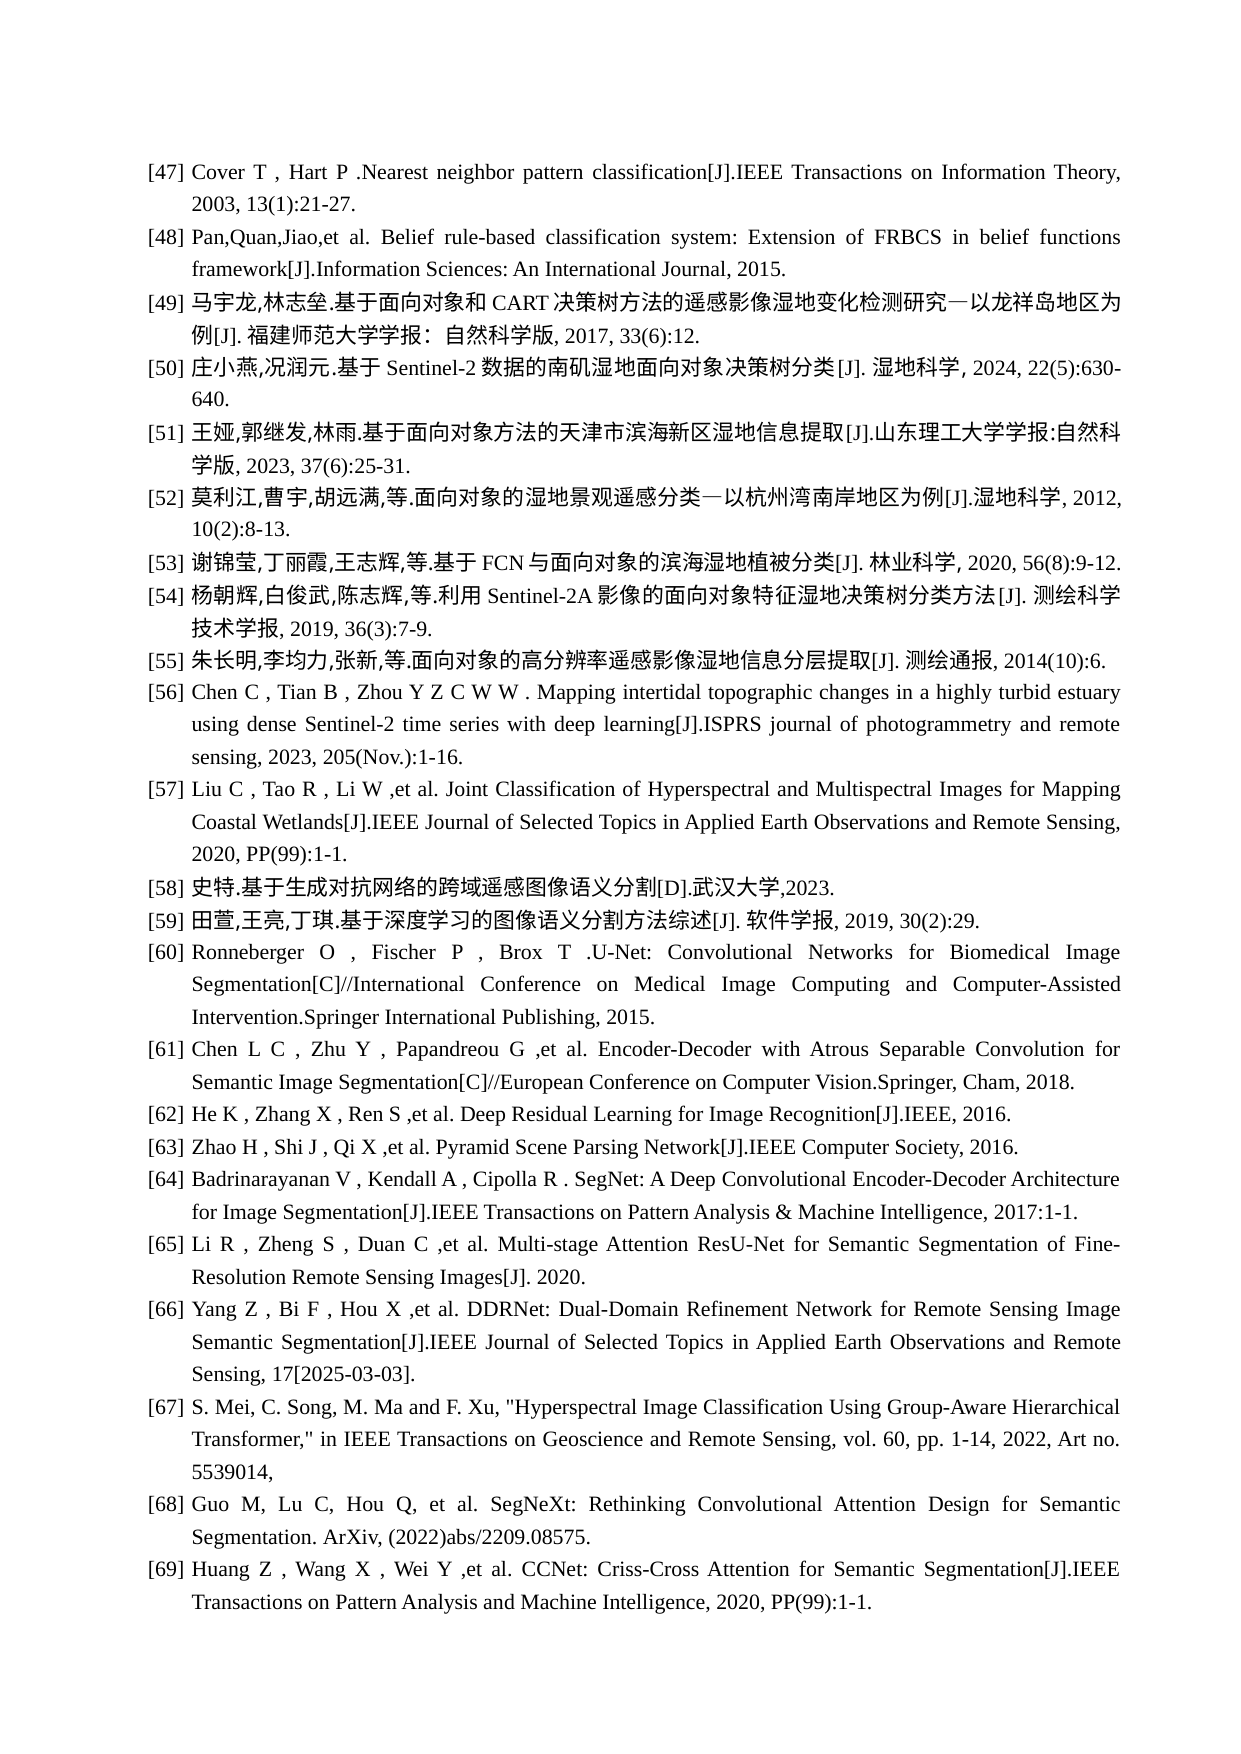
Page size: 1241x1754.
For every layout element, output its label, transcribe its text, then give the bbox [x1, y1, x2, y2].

list 史特.基于生成对抗网络的跨域遥感图像语义分割[D].武汉大学,2023. [148, 870, 1122, 903]
list Chen L C , Zhu Y , Papandreou G ,et al. Encoder-Decoder with Atrous Separable Convolution for Semantic Image Segmentation[C]//European Conference on Computer Vision.Springer, Cham, 2018. [148, 1033, 1122, 1098]
list 庄小燕,况润元.基于Sentinel-2数据的南矶湿地面向对象决策树分类[J]. 湿地科学, 2024, 22(5):630-640. [148, 350, 1122, 415]
list 田萱,王亮,丁琪.基于深度学习的图像语义分割方法综述[J]. 软件学报, 2019, 30(2):29. [148, 903, 1122, 935]
list He K , Zhang X , Ren S ,et al. Deep Residual Learning for Image Recognition[J].IEEE, 2016. [148, 1098, 1122, 1130]
list Huang Z , Wang X , Wei Y ,et al. CCNet: Criss-Cross Attention for Semantic Segmentation[J].IEEE Transactions on Pattern Analysis and Machine Intelligence, 2020, PP(99):1-1. [148, 1553, 1122, 1618]
list 朱长明,李均力,张新,等.面向对象的高分辨率遥感影像湿地信息分层提取[J]. 测绘通报, 2014(10):6. [148, 643, 1122, 675]
list Chen C , Tian B , Zhou Y Z C W W . Mapping intertidal topographic changes in a highly turbid estuary using dense Sentinel-2 time series with deep learning[J].ISPRS journal of photogrammetry and remote sensing, 2023, 205(Nov.):1-16. [148, 675, 1122, 773]
list Ronneberger O , Fischer P , Brox T .U-Net: Convolutional Networks for Biomedical Image Segmentation[C]//International Conference on Medical Image Computing and Computer-Assisted Intervention.Springer International Publishing, 2015. [148, 935, 1122, 1033]
list Yang Z , Bi F , Hou X ,et al. DDRNet: Dual-Domain Refinement Network for Remote Sensing Image Semantic Segmentation[J].IEEE Journal of Selected Topics in Applied Earth Observations and Remote Sensing, 17[2025-03-03]. [148, 1293, 1122, 1390]
list 杨朝辉,白俊武,陈志辉,等.利用Sentinel-2A影像的面向对象特征湿地决策树分类方法[J]. 测绘科学技术学报, 2019, 36(3):7-9. [148, 578, 1122, 643]
list Cover T , Hart P .Nearest neighbor pattern classification[J].IEEE Transactions on Information Theory, 2003, 13(1):21-27. [148, 155, 1122, 220]
list Zhao H , Shi J , Qi X ,et al. Pyramid Scene Parsing Network[J].IEEE Computer Society, 2016. [148, 1130, 1122, 1163]
list Badrinarayanan V , Kendall A , Cipolla R . SegNet: A Deep Convolutional Encoder-Decoder Architecture for Image Segmentation[J].IEEE Transactions on Pattern Analysis & Machine Intelligence, 2017:1-1. [148, 1163, 1122, 1228]
list 王娅,郭继发,林雨.基于面向对象方法的天津市滨海新区湿地信息提取[J].山东理工大学学报:自然科学版, 2023, 37(6):25-31. [148, 415, 1122, 480]
list Li R , Zheng S , Duan C ,et al. Multi-stage Attention ResU-Net for Semantic Segmentation of Fine-Resolution Remote Sensing Images[J]. 2020. [148, 1228, 1122, 1293]
list Guo M, Lu C, Hou Q, et al. SegNeXt: Rethinking Convolutional Attention Design for Semantic Segmentation. ArXiv, (2022)abs/2209.08575. [148, 1488, 1122, 1553]
list S. Mei, C. Song, M. Ma and F. Xu, "Hyperspectral Image Classification Using Group-Aware Hierarchical Transformer," in IEEE Transactions on Geoscience and Remote Sensing, vol. 60, pp. 1-14, 2022, Art no. 5539014, [148, 1390, 1122, 1488]
list 莫利江,曹宇,胡远满,等.面向对象的湿地景观遥感分类—以杭州湾南岸地区为例[J].湿地科学, 2012, 10(2):8-13. [148, 480, 1122, 545]
list 马宇龙,林志垒.基于面向对象和CART决策树方法的遥感影像湿地变化检测研究—以龙祥岛地区为例[J]. 福建师范大学学报：自然科学版, 2017, 33(6):12. [148, 285, 1122, 350]
list 谢锦莹,丁丽霞,王志辉,等.基于FCN与面向对象的滨海湿地植被分类[J]. 林业科学, 2020, 56(8):9-12. [148, 545, 1122, 578]
list Liu C , Tao R , Li W ,et al. Joint Classification of Hyperspectral and Multispectral Images for Mapping Coastal Wetlands[J].IEEE Journal of Selected Topics in Applied Earth Observations and Remote Sensing, 2020, PP(99):1-1. [148, 773, 1122, 870]
list Pan,Quan,Jiao,et al. Belief rule-based classification system: Extension of FRBCS in belief functions framework[J].Information Sciences: An International Journal, 2015. [148, 220, 1122, 285]
